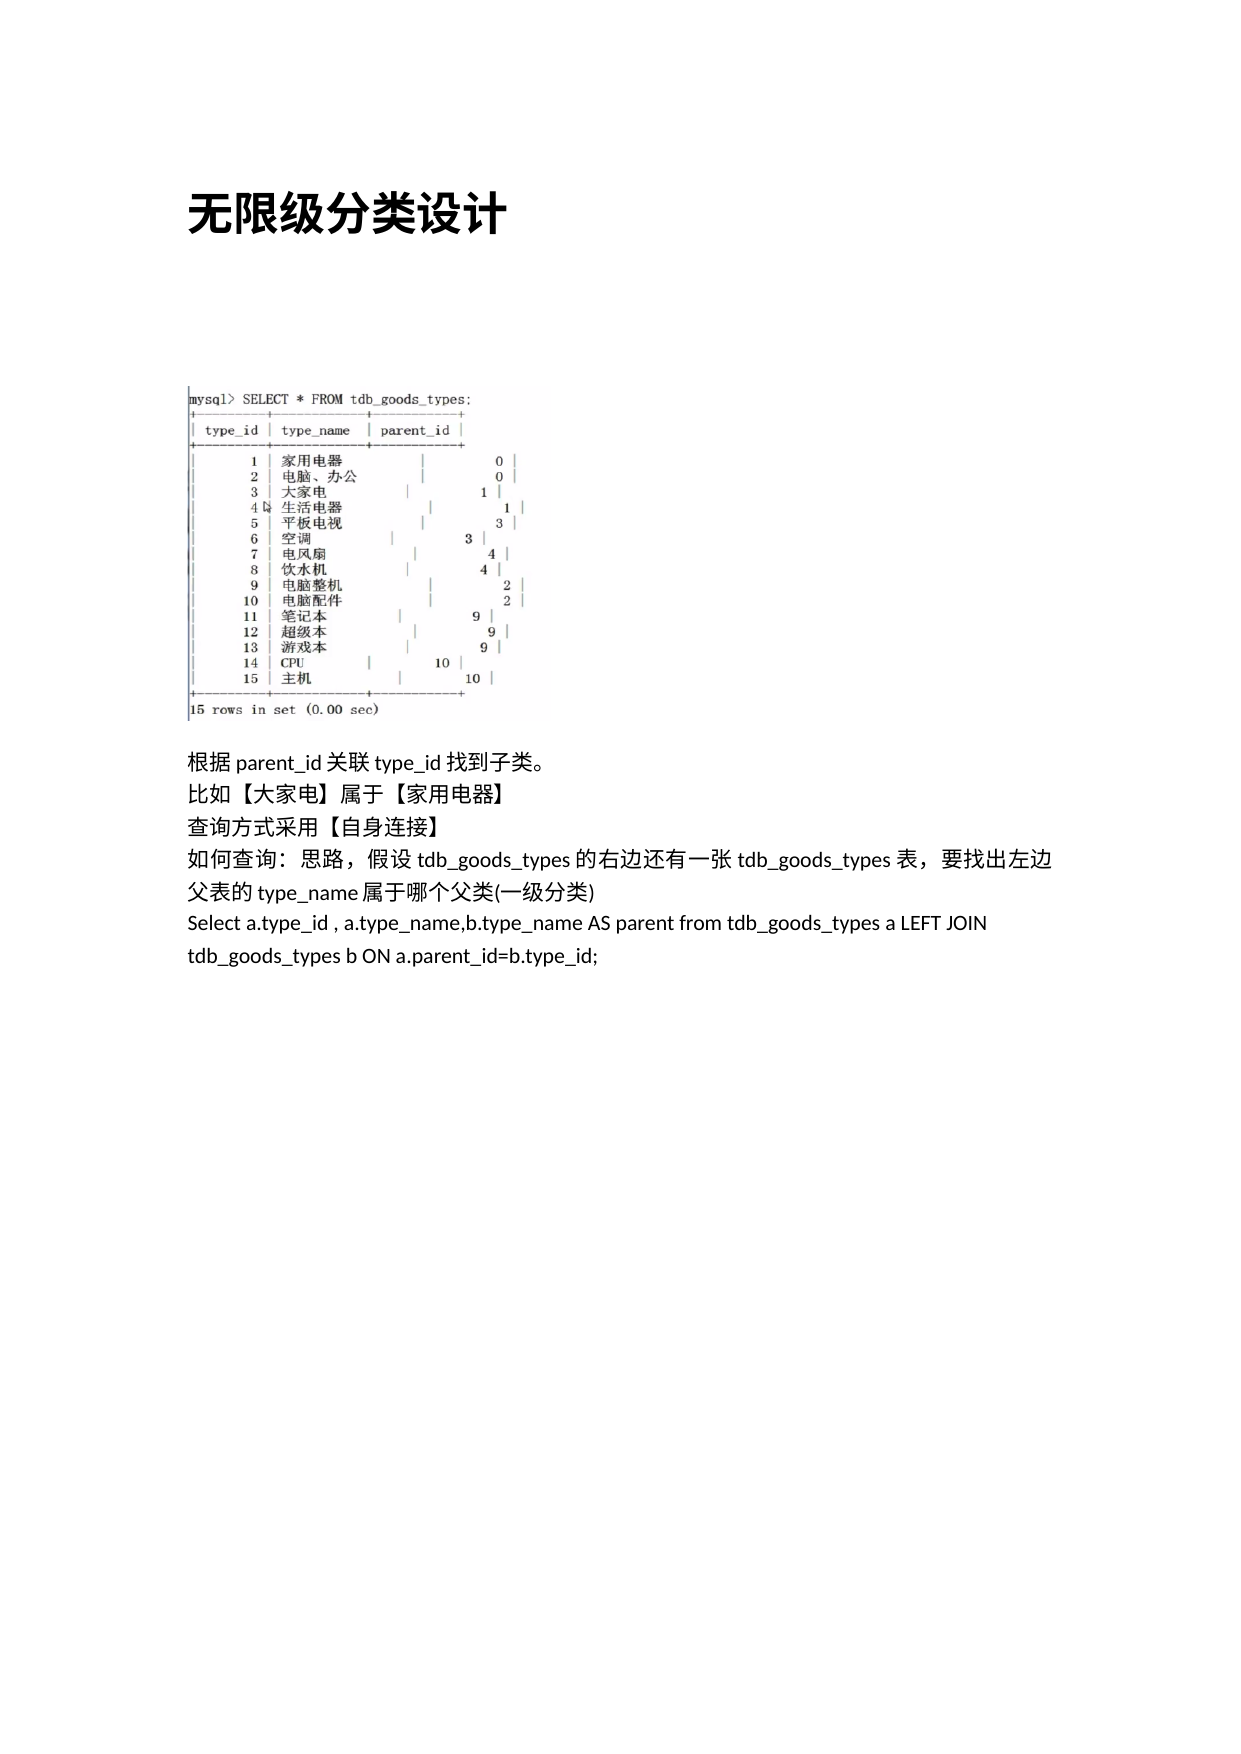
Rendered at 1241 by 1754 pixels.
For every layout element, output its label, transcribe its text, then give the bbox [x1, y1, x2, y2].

text Select a.type_id , a.type_name,b.type_name AS parent from tdb_goods_types a LEFT JOIN [187, 907, 1053, 939]
subtitle 无限级分类设计 [187, 162, 1053, 259]
text 如何查询：思路，假设tdb_goods_types的右边还有一张tdb_goods_types表，要找出左边父表的type_name属于哪个父类(一级分类) [187, 842, 1053, 907]
text tdb_goods_types b ON a.parent_id=b.type_id; [187, 939, 1053, 972]
text 查询方式采用【自身连接】 [187, 809, 1053, 842]
text 根据parent_id关联type_id找到子类。 [187, 744, 1053, 777]
picture [187, 386, 552, 721]
text 比如【大家电】属于【家用电器】 [187, 777, 1053, 809]
